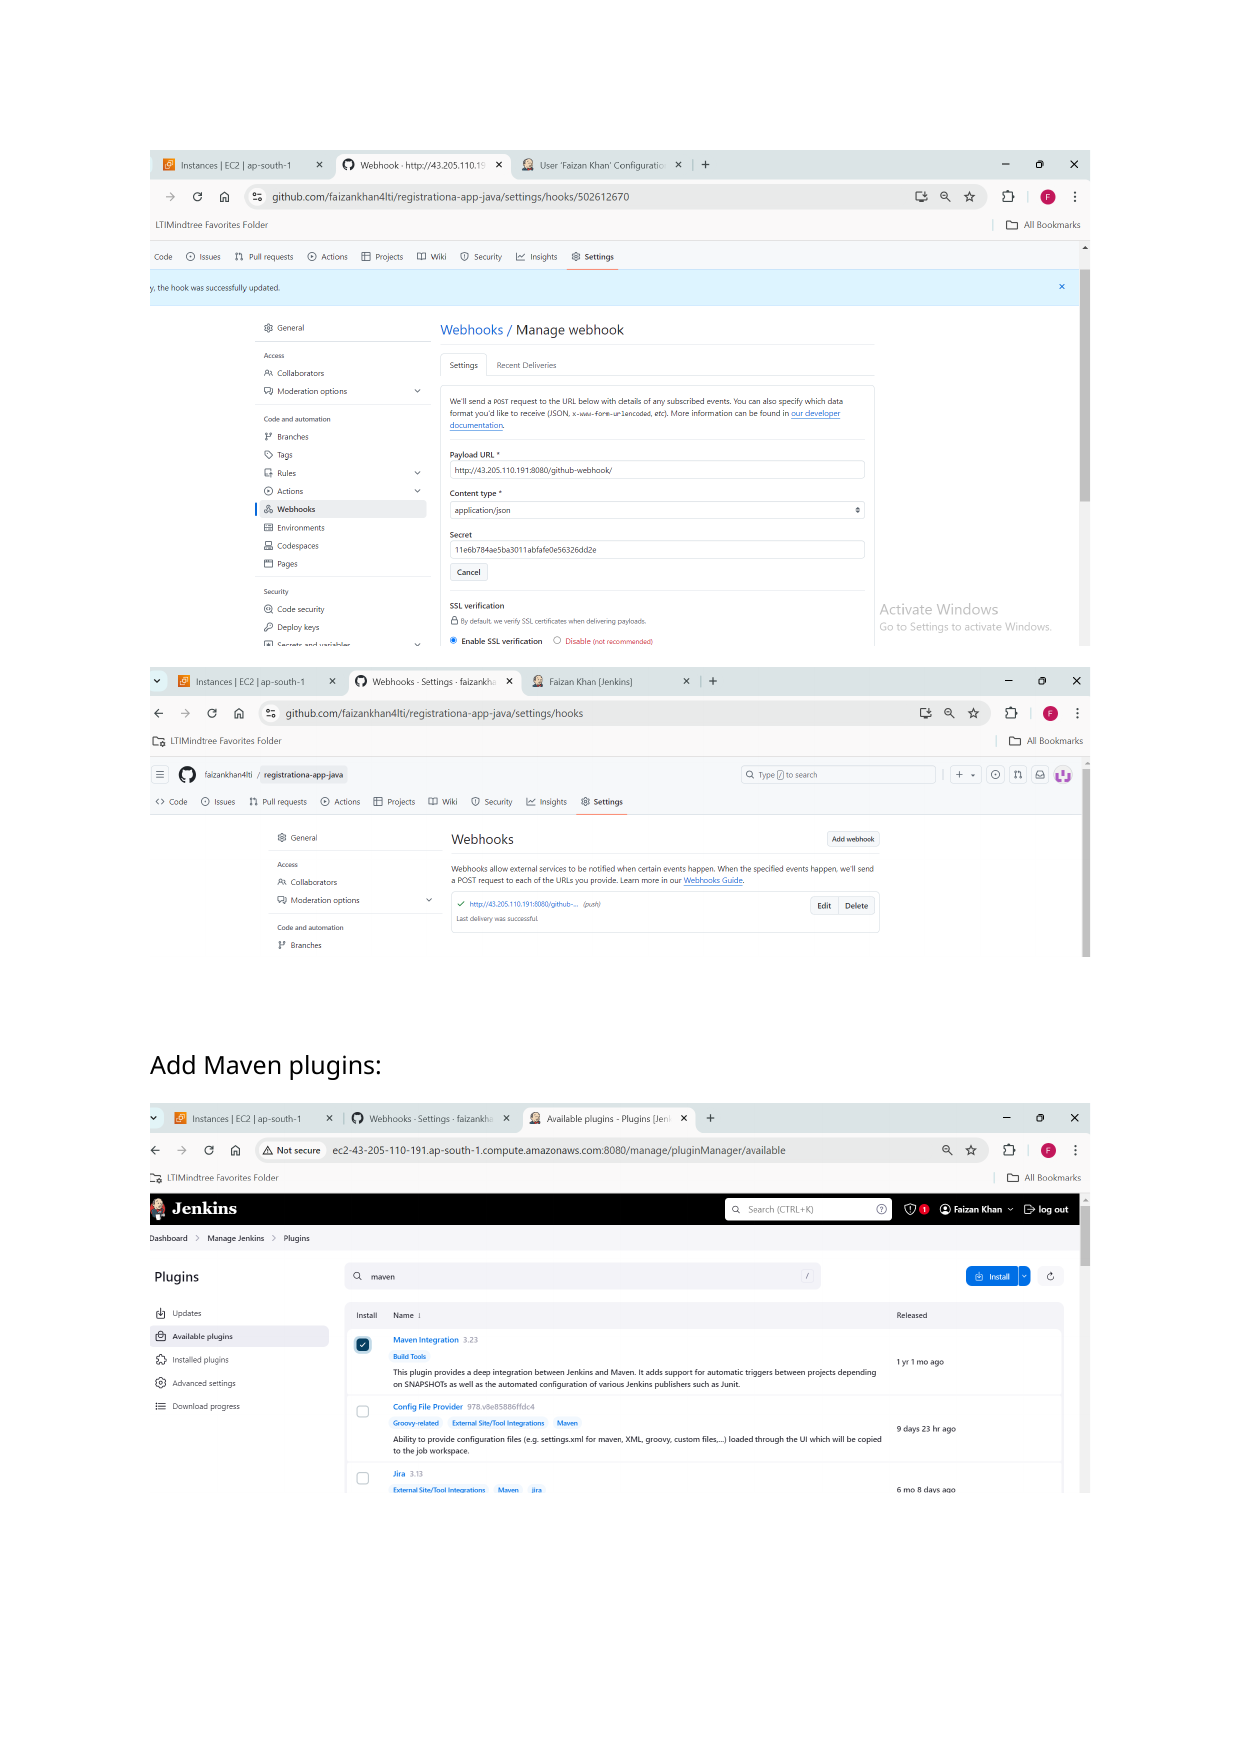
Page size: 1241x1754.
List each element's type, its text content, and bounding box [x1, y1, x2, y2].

text Add Maven plugins: [150, 1047, 1090, 1081]
picture [150, 667, 1091, 957]
picture [150, 1103, 1091, 1493]
picture [150, 150, 1091, 646]
